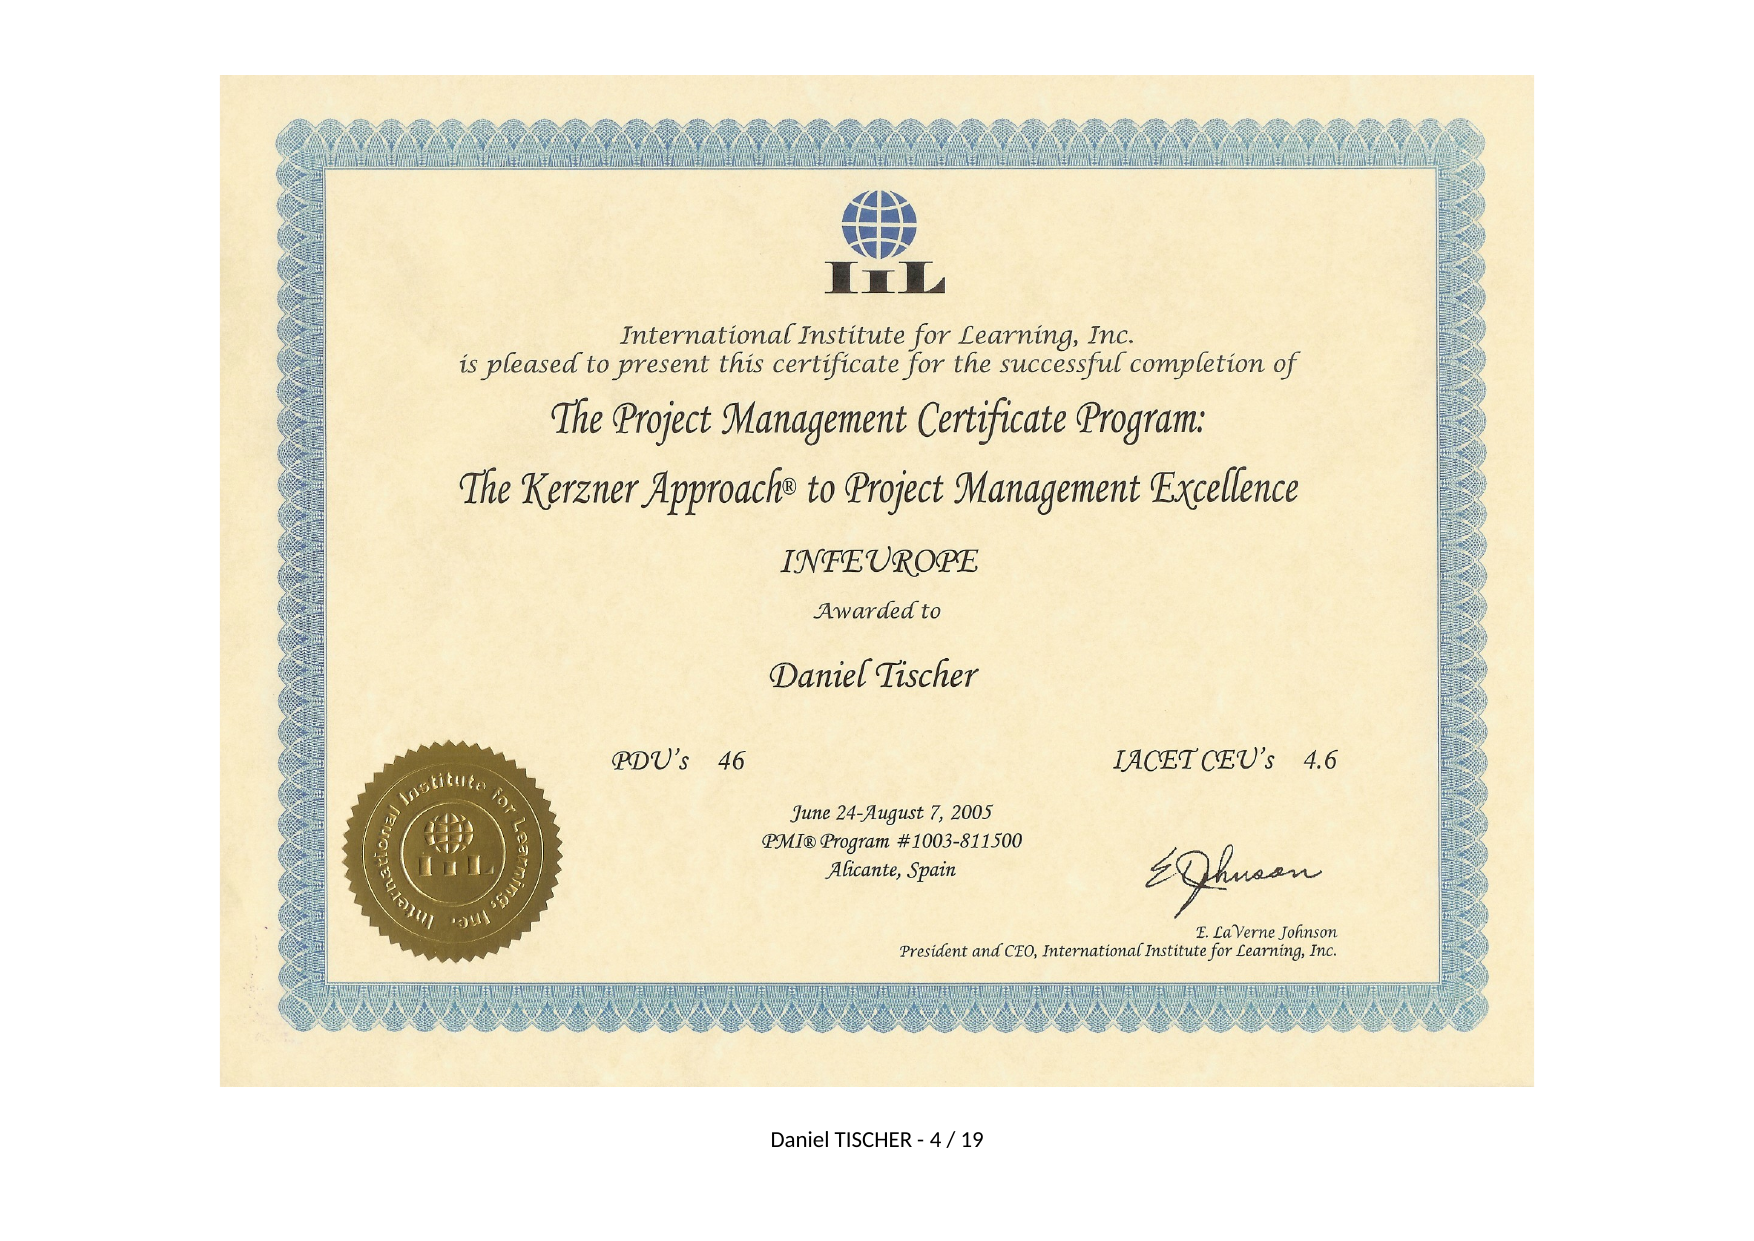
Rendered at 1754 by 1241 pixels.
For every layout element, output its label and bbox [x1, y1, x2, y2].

picture [219, 75, 1535, 1087]
